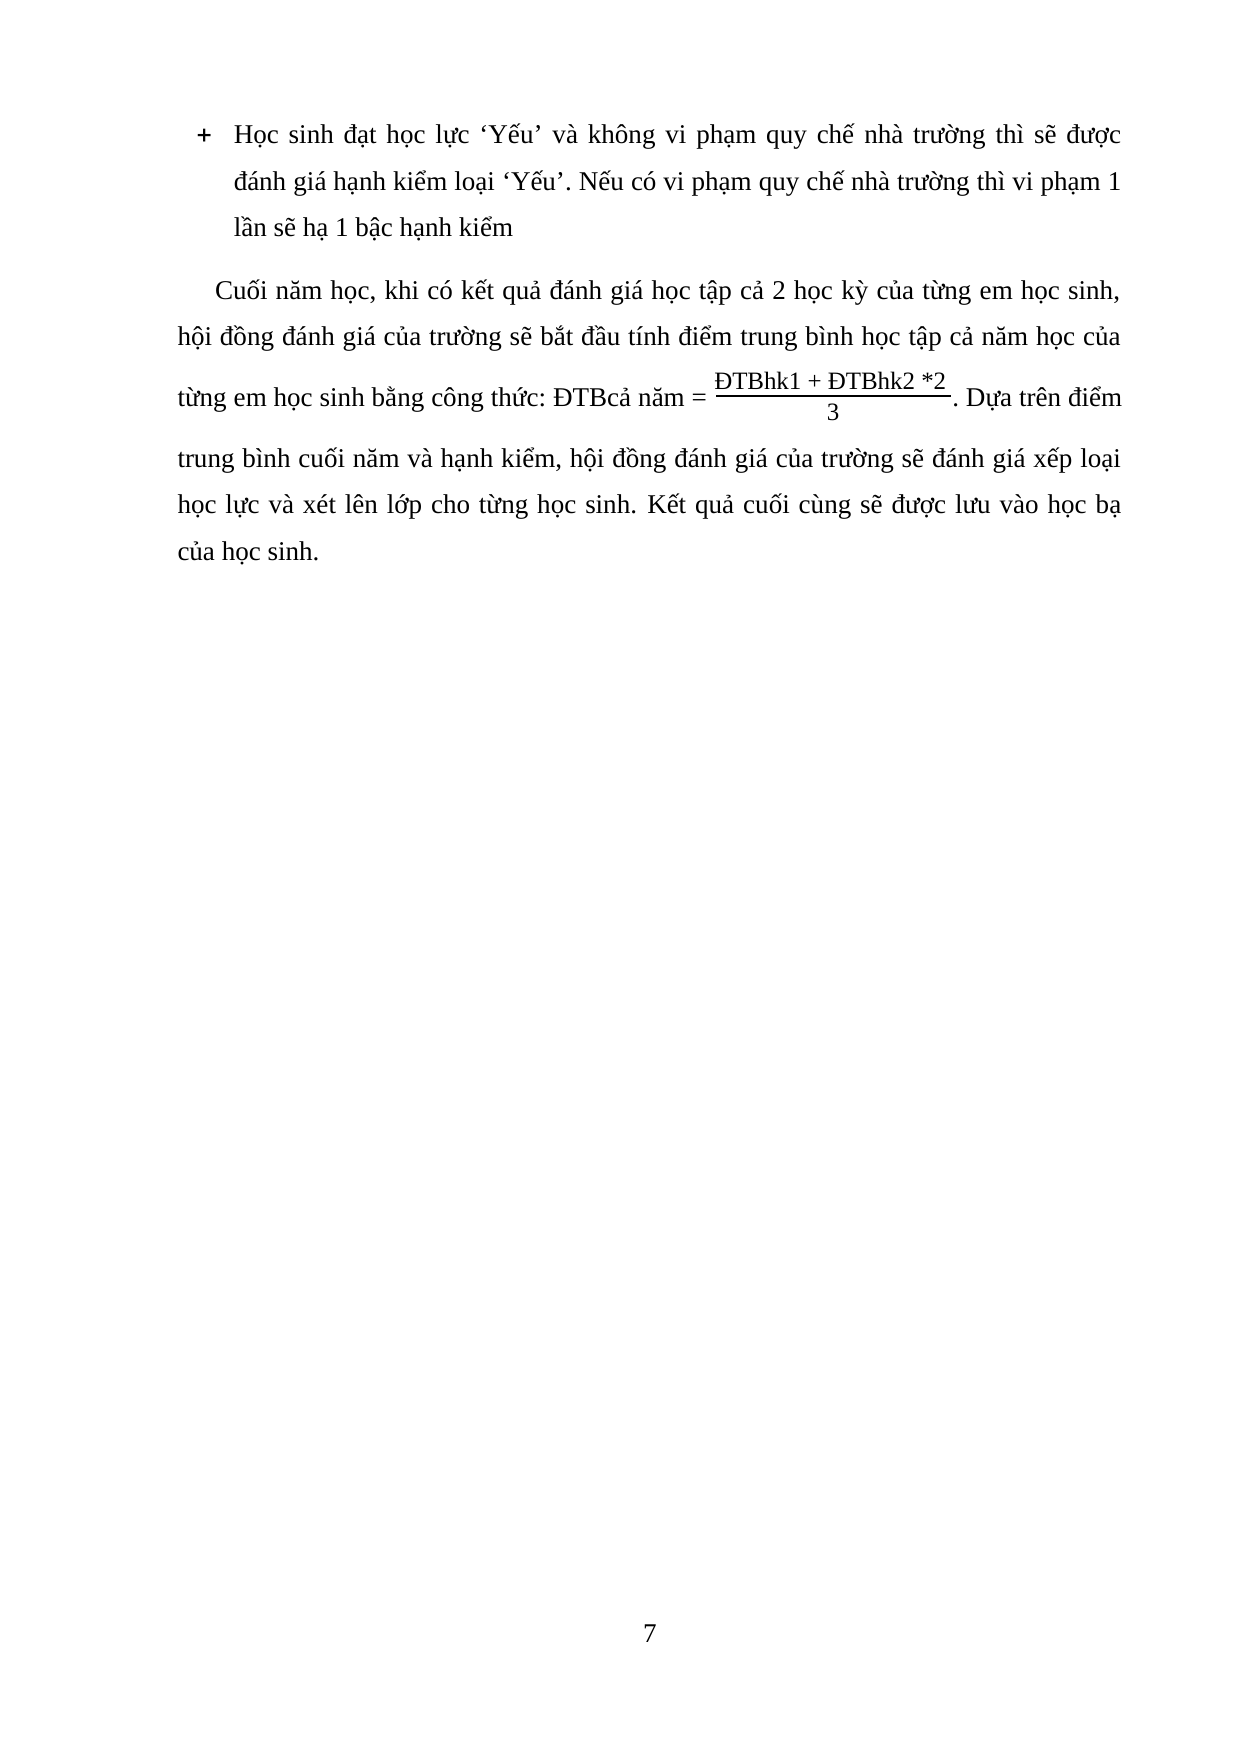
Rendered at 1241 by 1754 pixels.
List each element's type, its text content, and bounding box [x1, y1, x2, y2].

list Học sinh đạt học lực ‘Yếu’ và không vi phạm quy chế nhà trường thì sẽ được đánh giá hạnh kiểm loại ‘Yếu’. Nếu có vi phạm quy chế nhà trường thì vi phạm 1 lần sẽ hạ 1 bậc hạnh kiểm [196, 118, 1122, 243]
text Cuối năm học, khi có kết quả đánh giá học tập cả 2 học kỳ của từng em học sinh, hội đồng đánh giá của trường sẽ bắt đầu tính điểm trung bình học tập cả năm học của từng em học sinh bằng công thức: ĐTBcả năm = . Dựa trên điểm trung bình cuối năm và hạnh kiểm, hội đồng đánh giá của trường sẽ đánh giá xếp loại học lực và xét lên lớp cho từng học sinh. Kết quả cuối cùng sẽ được lưu vào học bạ của học sinh. [177, 274, 1122, 566]
